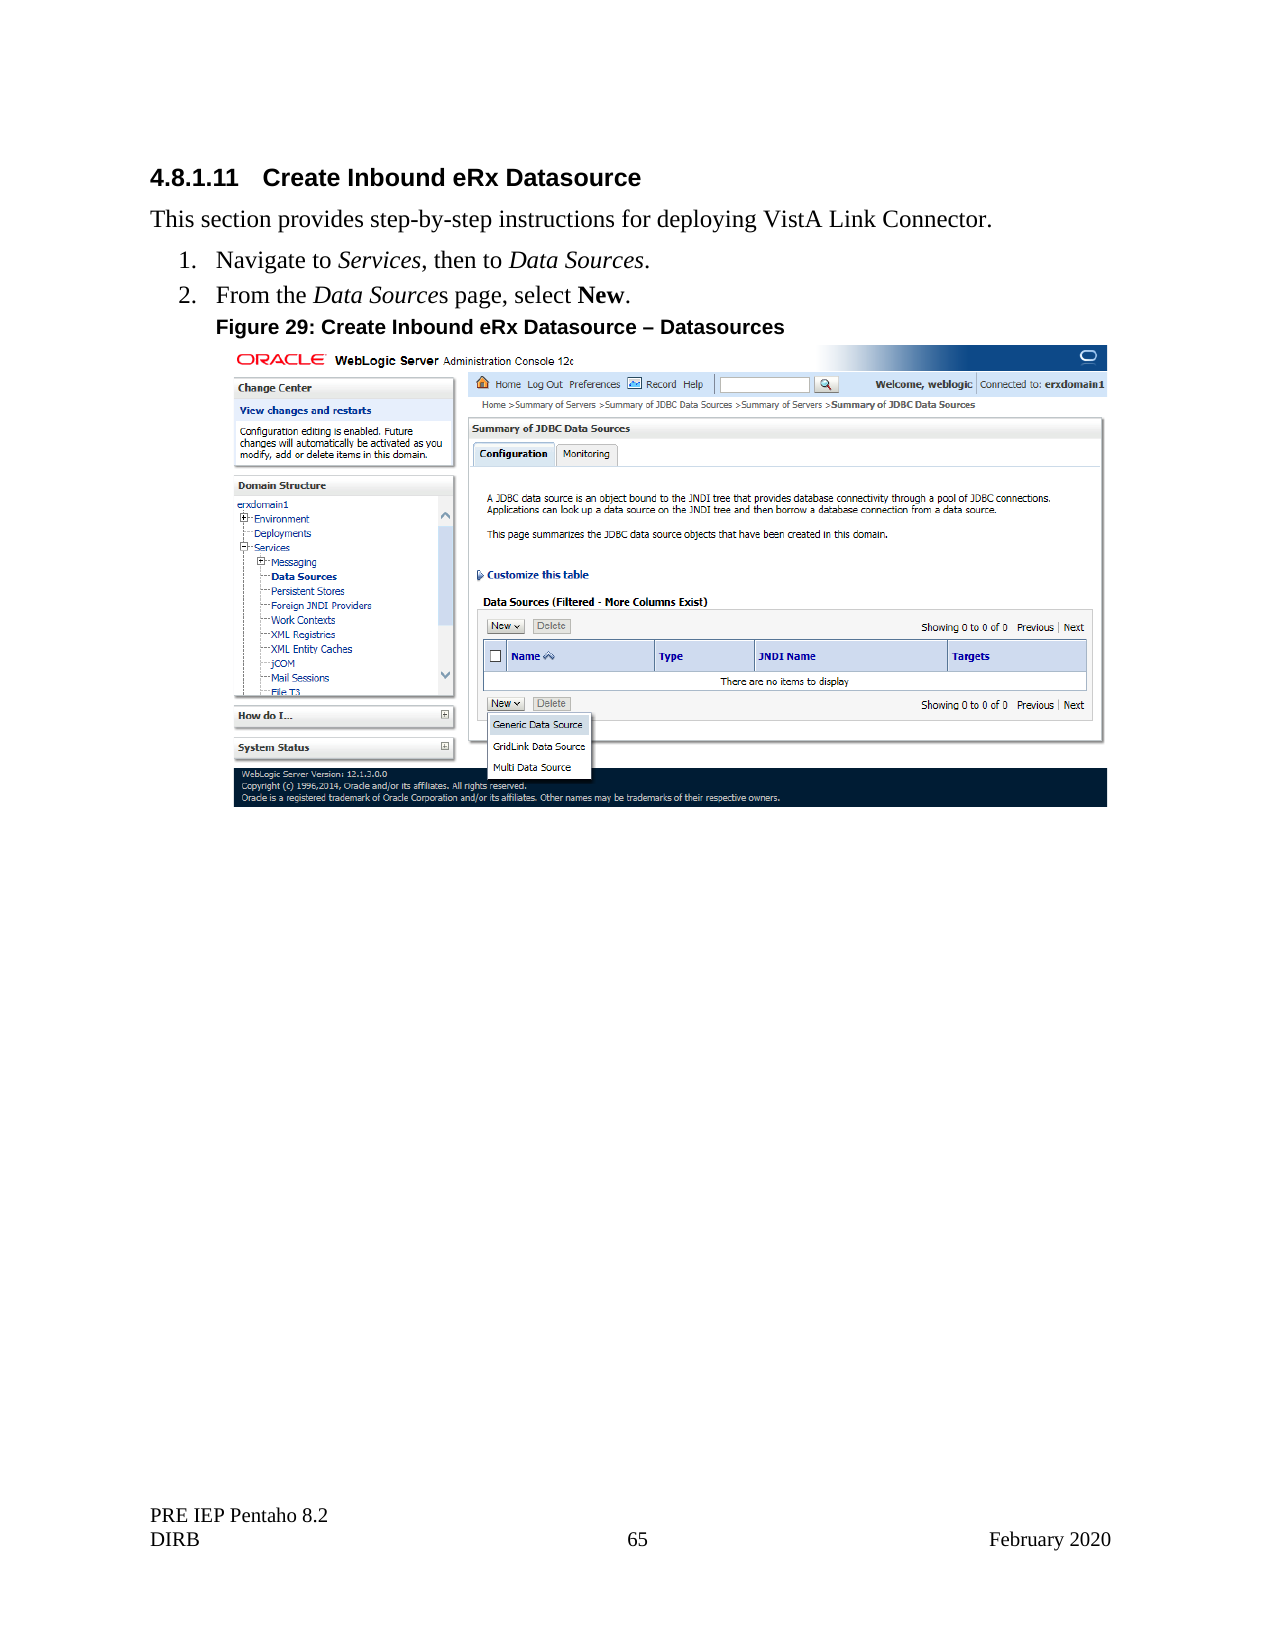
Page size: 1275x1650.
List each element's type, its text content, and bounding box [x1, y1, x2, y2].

text From the Data Sources page, select New. [178, 280, 1125, 309]
text This section provides step-by-step instructions for deploying VistA Link Connector. [150, 204, 1125, 232]
picture [233, 345, 1108, 807]
list Navigate to Services, then to Data Sources. [178, 245, 1125, 274]
text Figure 29: Create Inbound eRx Datasource – Datasources [216, 315, 1125, 339]
subtitle Create Inbound eRx Datasource [150, 162, 1125, 191]
